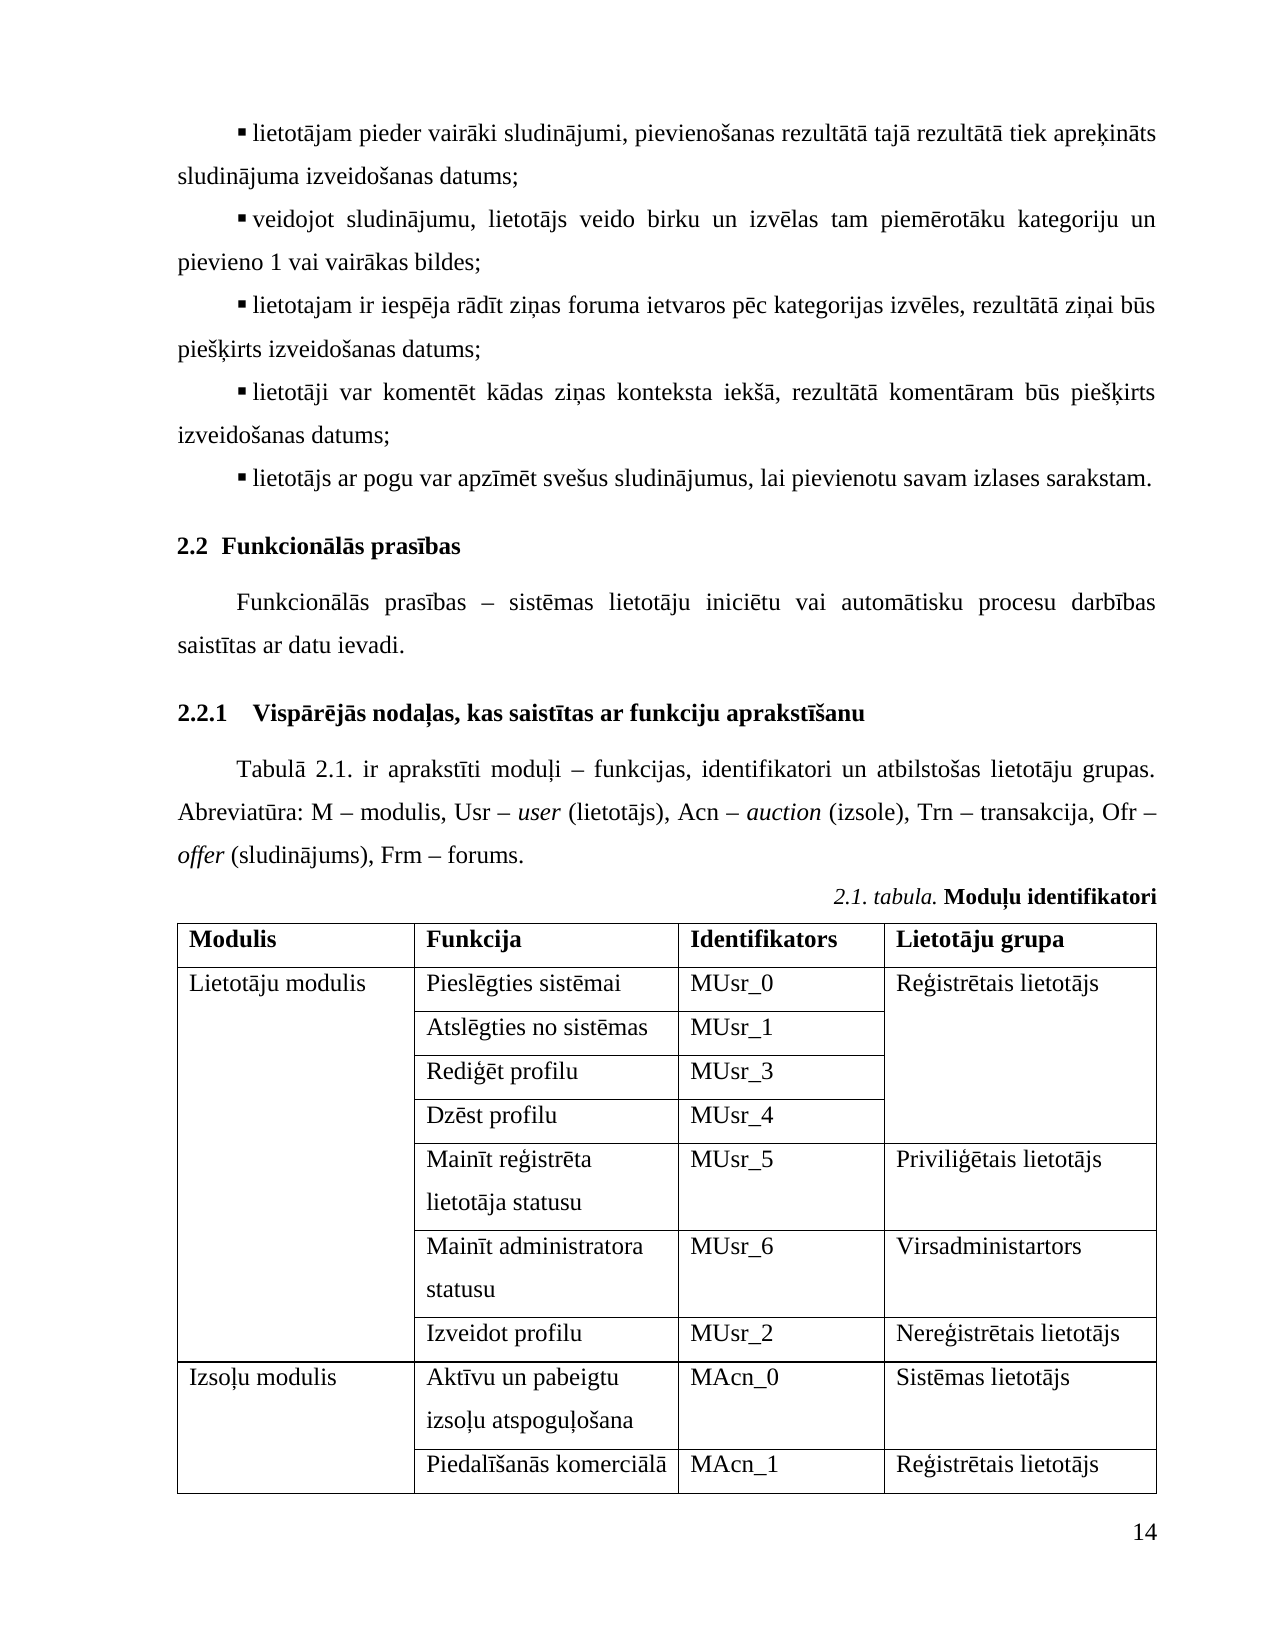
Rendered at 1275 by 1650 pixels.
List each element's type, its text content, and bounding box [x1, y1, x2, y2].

table_cell MAcn_0 [679, 1363, 884, 1448]
table_cell Izsoļu modulis [178, 1363, 414, 1493]
table_cell Atslēgties no sistēmas [415, 1012, 678, 1055]
text Funkcionālās prasības [177, 531, 1157, 560]
table_cell Reģistrētais lietotājs [885, 968, 1156, 1143]
list lietotājam pieder vairāki sludinājumi, pievienošanas rezultātā tajā rezultātā tiek apreķināts sludinājuma izveidošanas datums; [177, 118, 1157, 190]
text Vispārējās nodaļas, kas saistītas ar funkciju aprakstīšanu [177, 698, 1157, 727]
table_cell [885, 1450, 1156, 1493]
table_cell Dzēst profilu [415, 1100, 678, 1143]
list lietotajam ir iespēja rādīt ziņas foruma ietvaros pēc kategorijas izvēles, rezultātā ziņai būs piešķirts izveidošanas datums; [177, 291, 1157, 362]
table_cell Aktīvu un pabeigtu izsoļu atspoguļošana [415, 1363, 678, 1448]
table_cell Sistēmas lietotājs [885, 1363, 1156, 1448]
table_header Lietotāju grupa [885, 924, 1156, 967]
list veidojot sludinājumu, lietotājs veido birku un izvēlas tam piemērotāku kategoriju un pievieno 1 vai vairākas bildes; [177, 204, 1157, 276]
table_cell MUsr_2 [679, 1318, 884, 1361]
table_cell MUsr_4 [679, 1100, 884, 1143]
table_header Identifikators [679, 924, 884, 967]
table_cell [415, 1450, 678, 1493]
table_cell Priviliģētais lietotājs [885, 1144, 1156, 1230]
text 2.1. tabula. Moduļu identifikatori [236, 883, 1157, 909]
text Funkcionālās prasības – sistēmas lietotāju iniciētu vai automātisku procesu darbības saistītas ar datu ievadi. [177, 587, 1157, 659]
table_cell MUsr_1 [679, 1012, 884, 1055]
table_cell Rediģēt profilu [415, 1056, 678, 1099]
list lietotāji var komentēt kādas ziņas konteksta iekšā, rezultātā komentāram būs piešķirts izveidošanas datums; [177, 377, 1157, 449]
table_cell Pieslēgties sistēmai [415, 968, 678, 1011]
table_cell Mainīt reģistrēta lietotāja statusu [415, 1144, 678, 1230]
table_cell MUsr_3 [679, 1056, 884, 1099]
table_cell MUsr_5 [679, 1144, 884, 1230]
table_cell MUsr_0 [679, 968, 884, 1011]
table_cell Izveidot profilu [415, 1318, 678, 1361]
table_header Funkcija [415, 924, 678, 967]
list lietotājs ar pogu var apzīmēt svešus sludinājumus, lai pievienotu savam izlases sarakstam. [177, 463, 1157, 492]
text Tabulā 2.1. ir aprakstīti moduļi – funkcijas, identifikatori un atbilstošas lietotāju grupas. Abreviatūra: M – modulis, Usr – user (lietotājs), Acn – auction (izsole), Trn – transakcija, Ofr – offer (sludinājums), Frm – forums. [177, 754, 1157, 869]
table_cell Mainīt administratora statusu [415, 1231, 678, 1317]
table_cell MUsr_6 [679, 1231, 884, 1317]
table_header Modulis [178, 924, 414, 967]
table_cell Lietotāju modulis [178, 968, 414, 1361]
table_cell Virsadministartors [885, 1231, 1156, 1317]
table_cell Nereģistrētais lietotājs [885, 1318, 1156, 1361]
table_cell MAcn_1 [679, 1450, 884, 1493]
